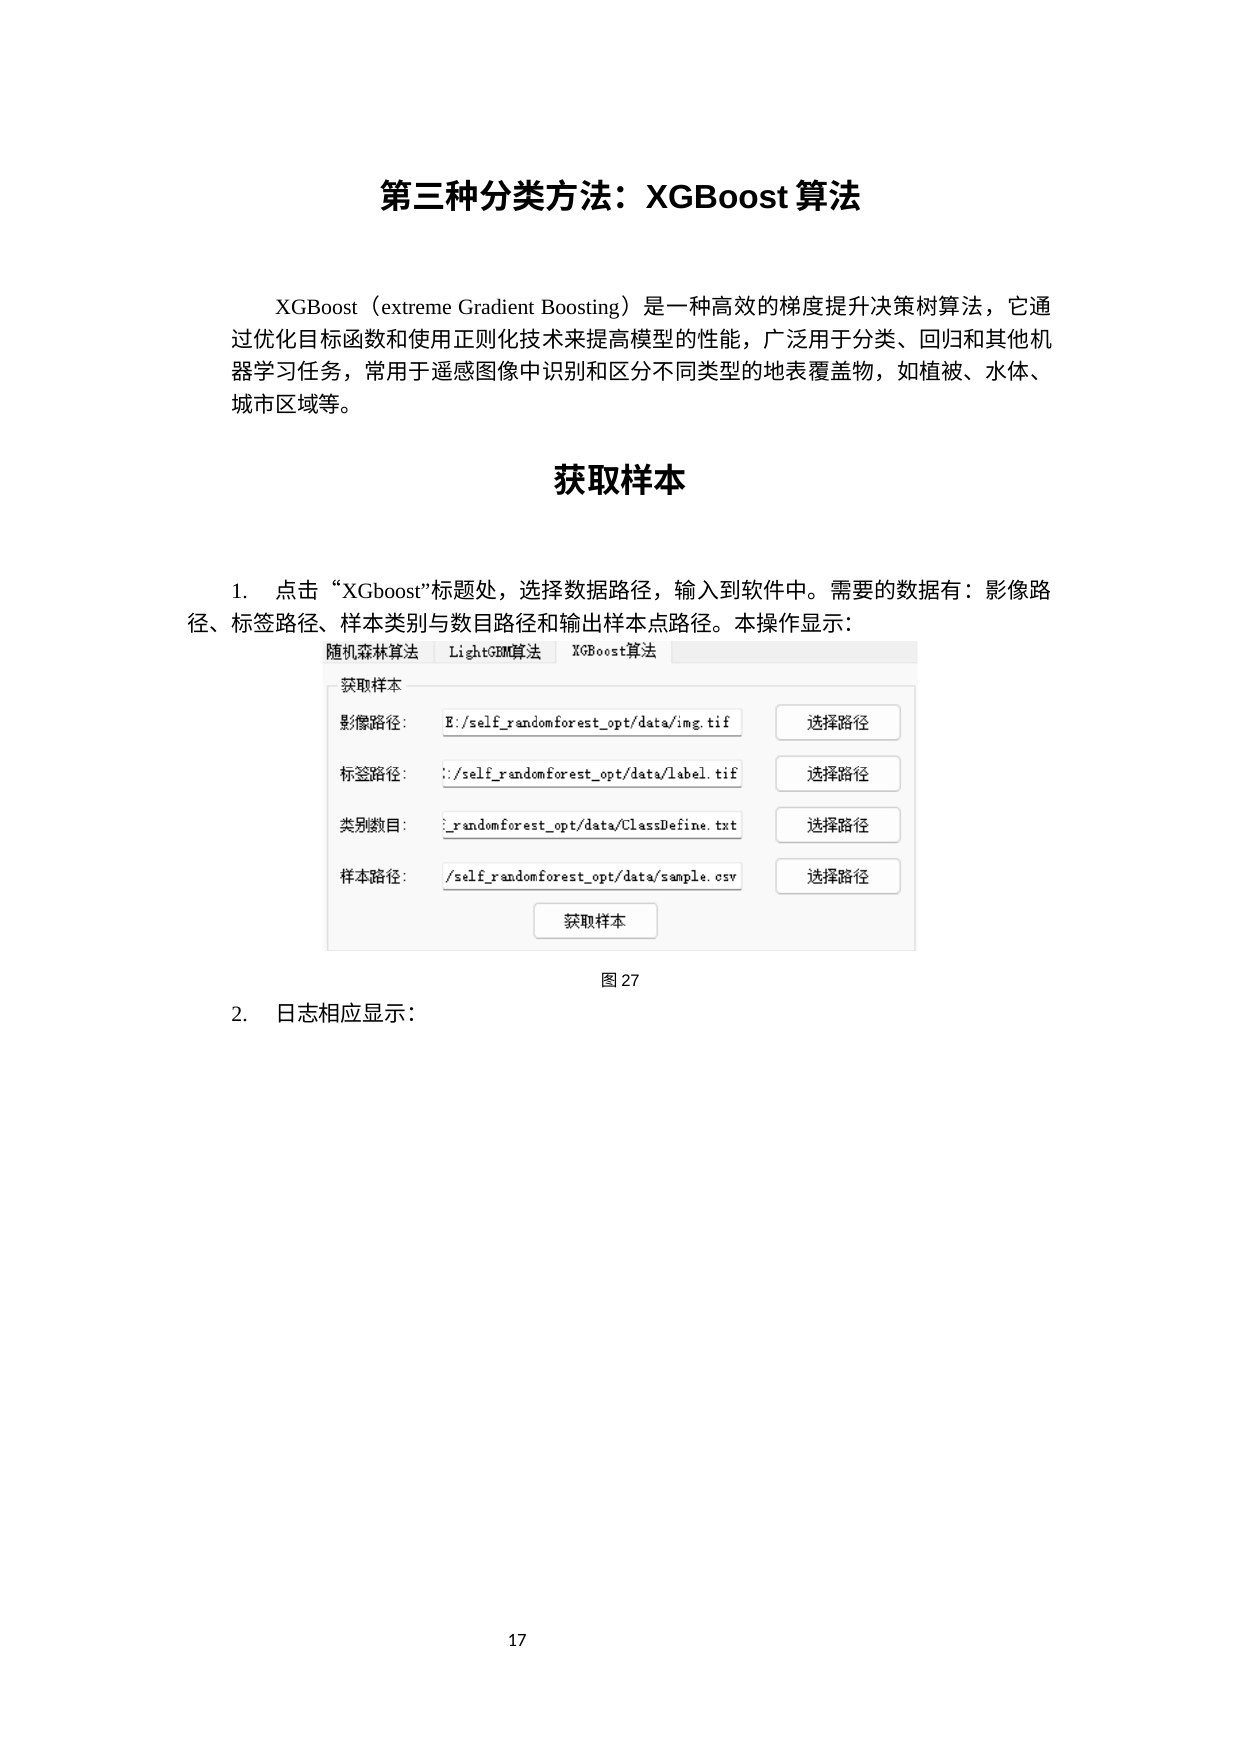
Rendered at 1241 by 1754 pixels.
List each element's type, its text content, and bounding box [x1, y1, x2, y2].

subtitle 第三种分类方法：XGBoost算法 [187, 162, 1053, 227]
picture [322, 637, 918, 951]
list XGBoost（extreme Gradient Boosting）是一种高效的梯度提升决策树算法，它通过优化目标函数和使用正则化技术来提高模型的性能，广泛用于分类、回归和其他机器学习任务，常用于遥感图像中识别和区分不同类型的地表覆盖物，如植被、水体、城市区域等。 [231, 289, 1053, 419]
list 点击“XGboost”标题处，选择数据路径，输入到软件中。需要的数据有：影像路径、标签路径、样本类别与数目路径和输出样本点路径。本操作显示： [187, 573, 1053, 638]
list 日志相应显示： [187, 995, 1053, 1028]
subtitle 获取样本 [187, 446, 1053, 511]
